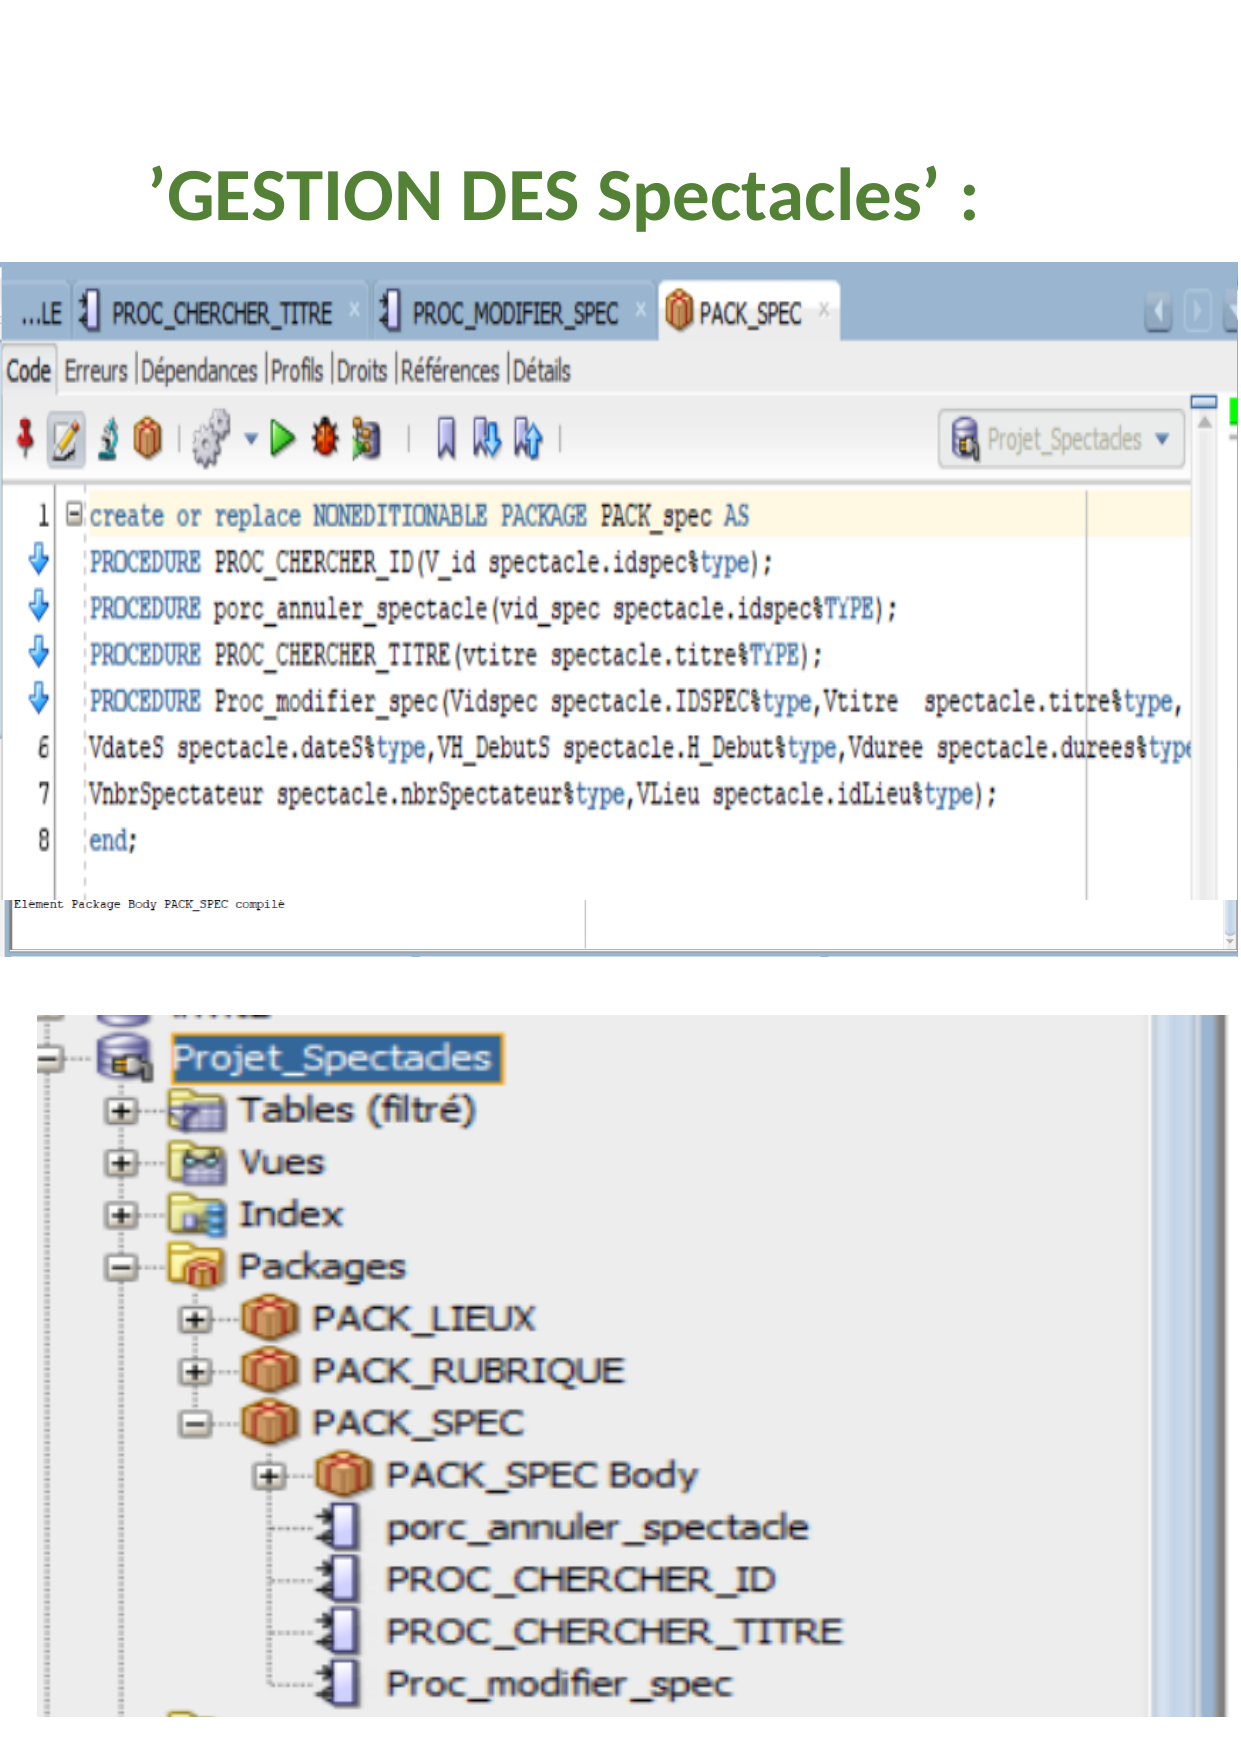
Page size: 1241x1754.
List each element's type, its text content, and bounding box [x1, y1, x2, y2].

picture [37, 1015, 1235, 1717]
picture [0, 262, 1238, 957]
text ’GESTION DES Spectacles’ : [148, 148, 1093, 239]
